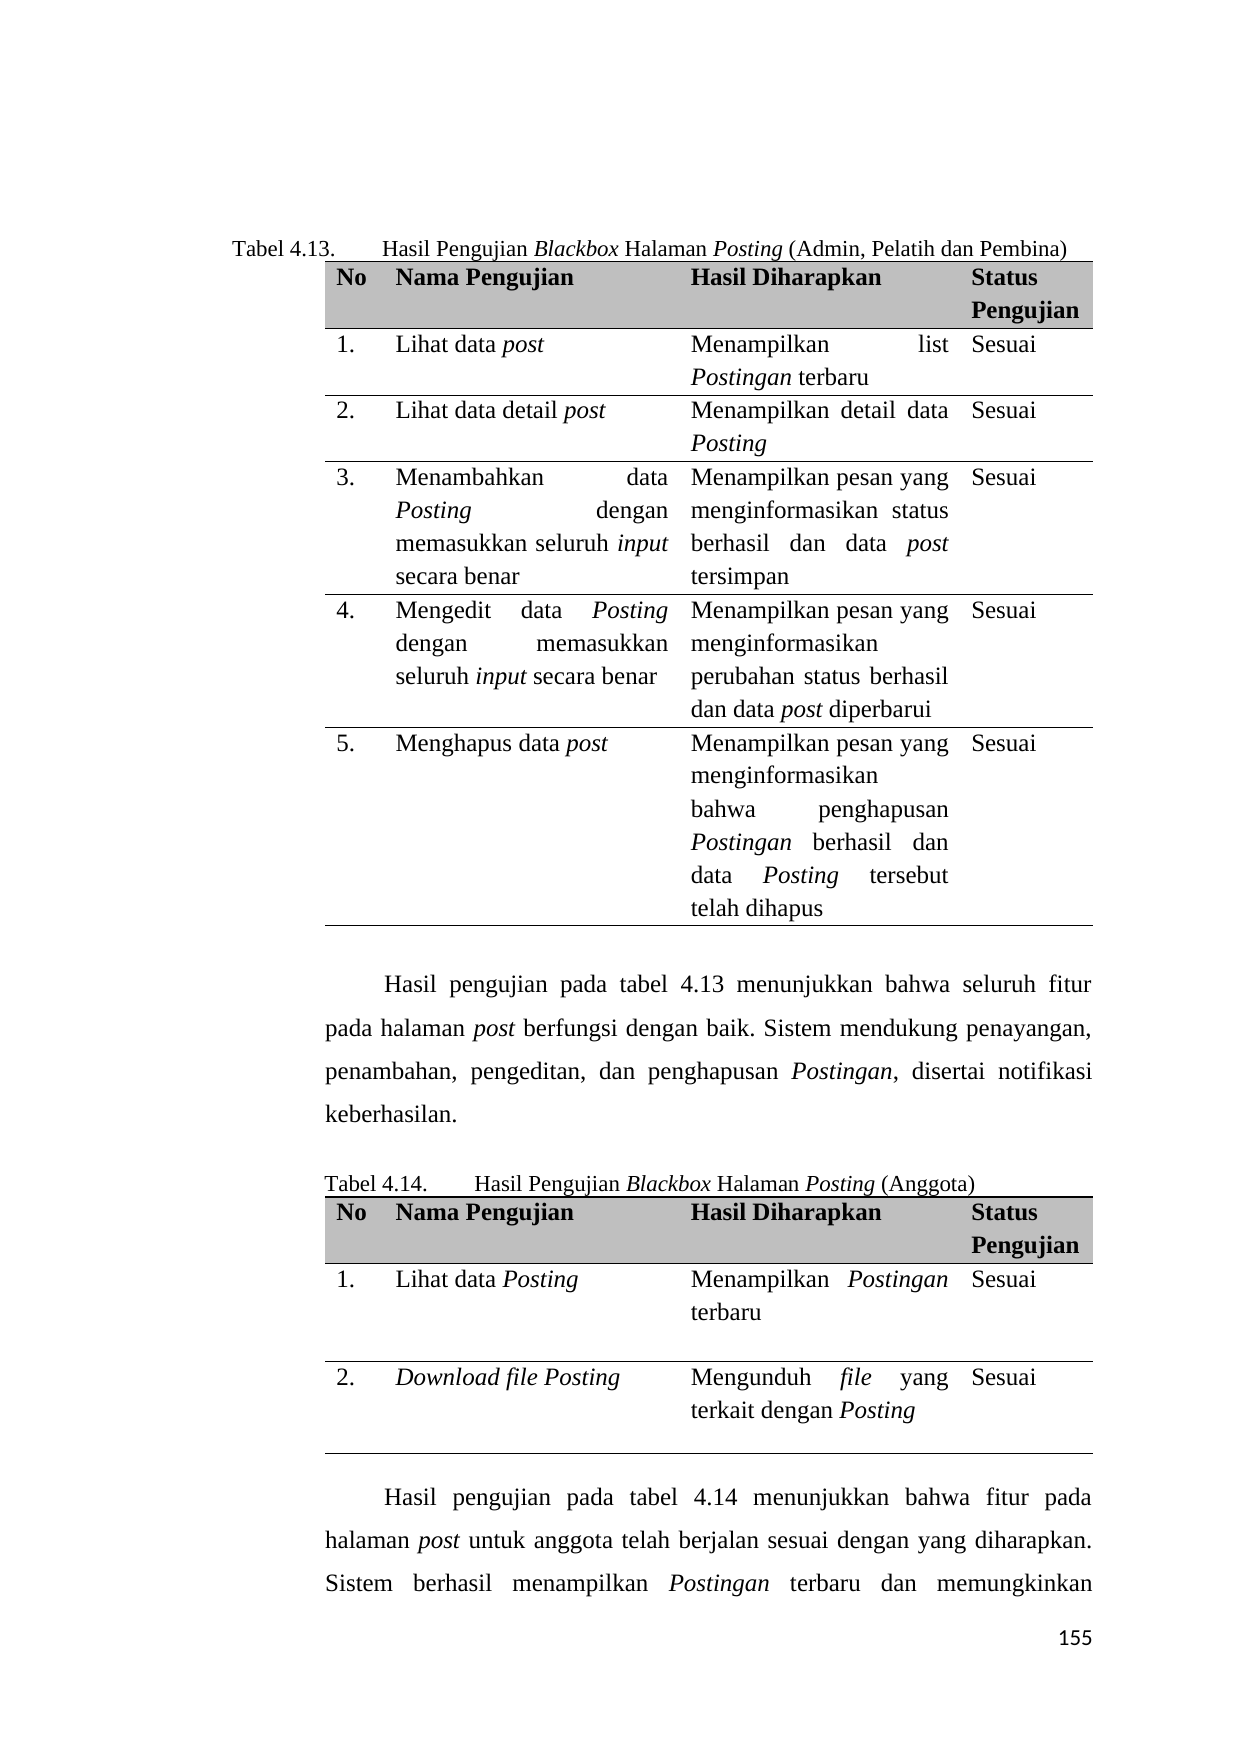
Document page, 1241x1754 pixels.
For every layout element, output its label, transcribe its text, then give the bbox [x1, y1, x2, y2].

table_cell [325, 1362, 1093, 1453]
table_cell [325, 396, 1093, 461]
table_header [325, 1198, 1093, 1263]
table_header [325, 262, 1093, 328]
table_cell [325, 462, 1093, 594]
text Hasil Pengujian Blackbox Halaman Posting (Admin, Pelatih dan Pembina) [207, 235, 1092, 261]
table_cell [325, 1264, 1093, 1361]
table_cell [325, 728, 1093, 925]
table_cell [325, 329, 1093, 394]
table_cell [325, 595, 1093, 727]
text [325, 1482, 1092, 1597]
text Hasil Pengujian Blackbox Halaman Posting (Anggota) [207, 1170, 1092, 1196]
text Hasil pengujian pada tabel 4.13 menunjukkan bahwa seluruh fitur pada halaman post berfungsi dengan baik. Sistem mendukung penayangan, penambahan, pengeditan, dan penghapusan Postingan, disertai notifikasi keberhasilan. [325, 969, 1092, 1128]
